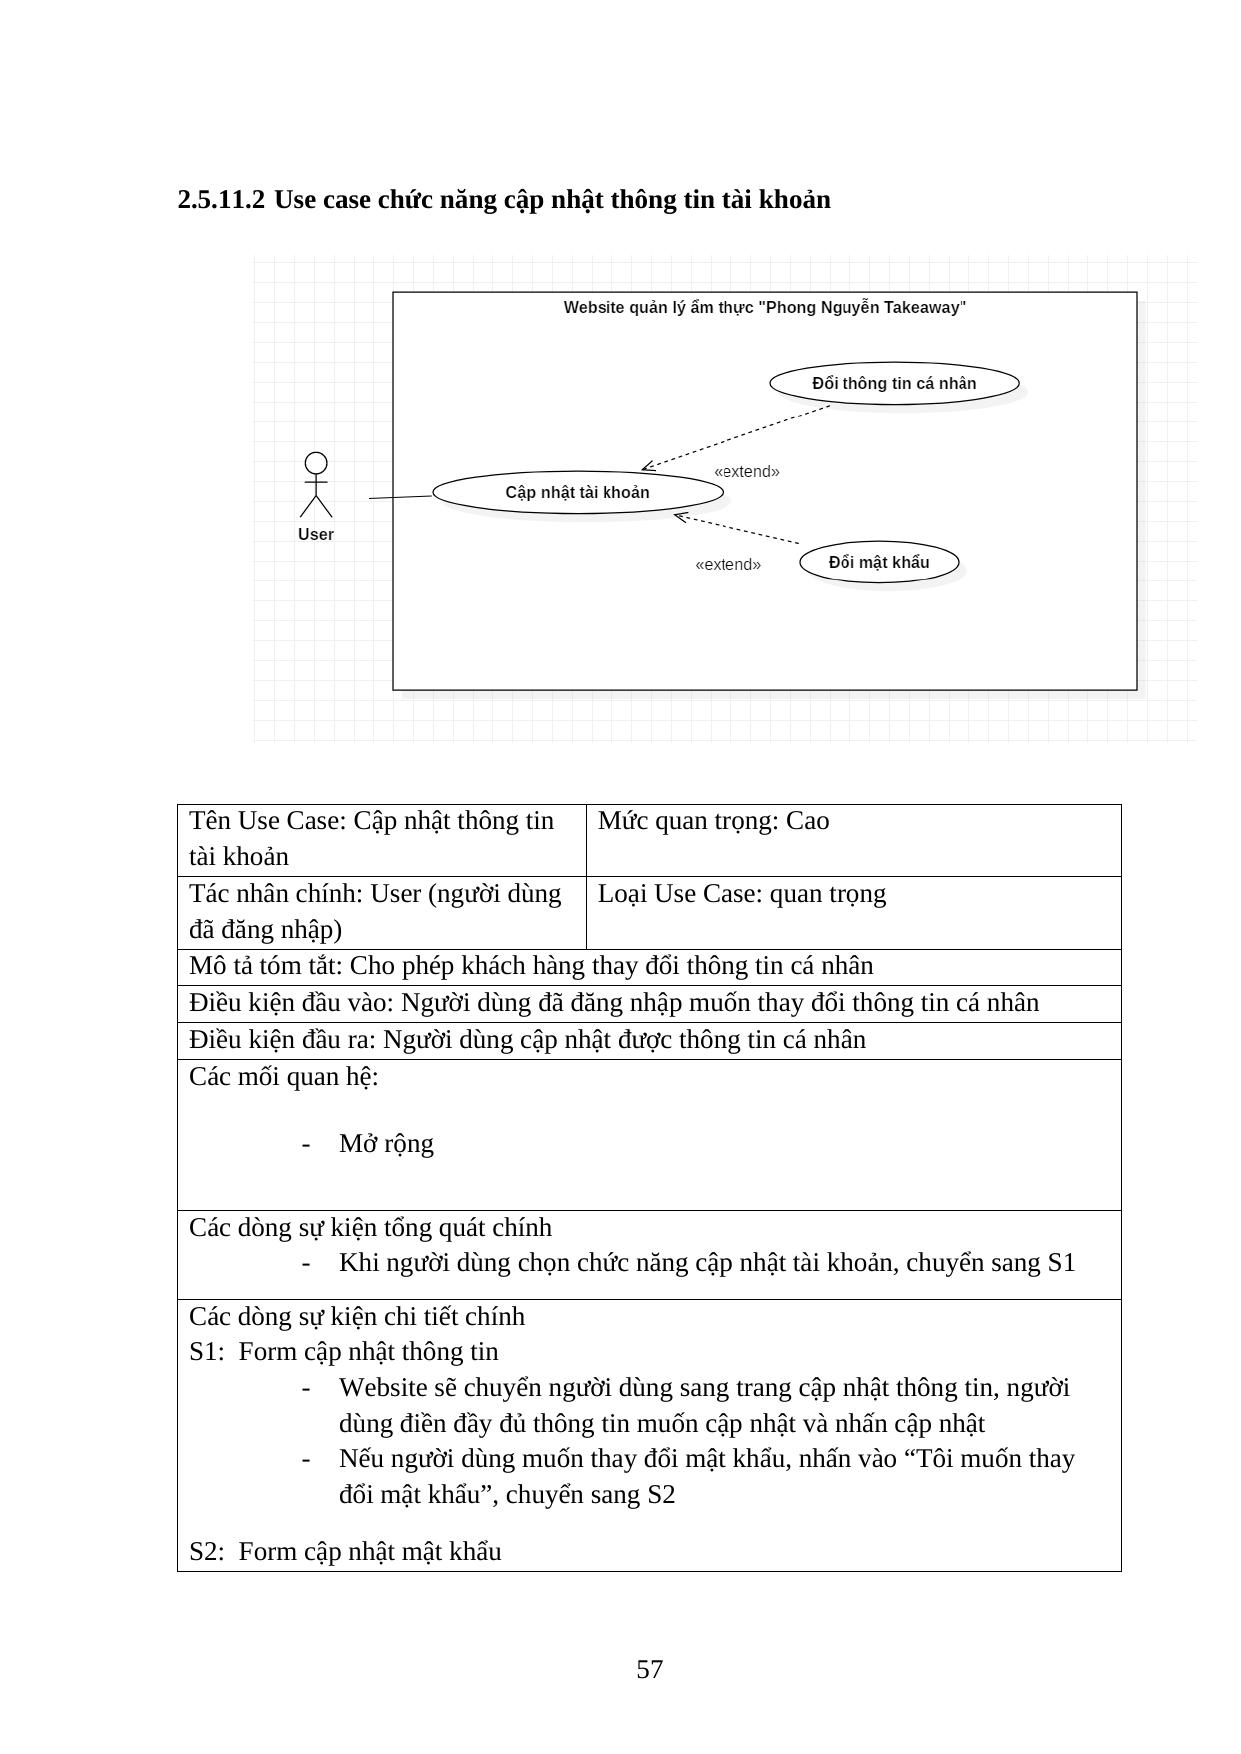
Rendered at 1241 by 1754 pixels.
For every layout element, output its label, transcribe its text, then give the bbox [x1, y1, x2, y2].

table_cell Các dòng sự kiện tổng quát chính Khi người dùng chọn chức năng cập nhật tài khoản, chuyển sang S1 [178, 1211, 1121, 1298]
table_cell Loại Use Case: quan trọng [587, 877, 1121, 948]
table_cell Điều kiện đầu ra: Người dùng cập nhật được thông tin cá nhân [178, 1023, 1121, 1059]
table_cell Tác nhân chính: User (người dùng đã đăng nhập) [178, 877, 586, 948]
table_cell Mô tả tóm tắt: Cho phép khách hàng thay đổi thông tin cá nhân [178, 950, 1121, 985]
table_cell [178, 1300, 1121, 1571]
list Use case chức năng cập nhật thông tin tài khoản [177, 183, 1122, 214]
table_cell Điều kiện đầu vào: Người dùng đã đăng nhập muốn thay đổi thông tin cá nhân [178, 986, 1121, 1022]
table_header Tên Use Case: Cập nhật thông tin tài khoản [178, 805, 586, 876]
table_cell Các mối quan hệ: Mở rộng [178, 1060, 1121, 1210]
picture [252, 255, 1198, 743]
table_header Mức quan trọng: Cao [587, 805, 1121, 876]
